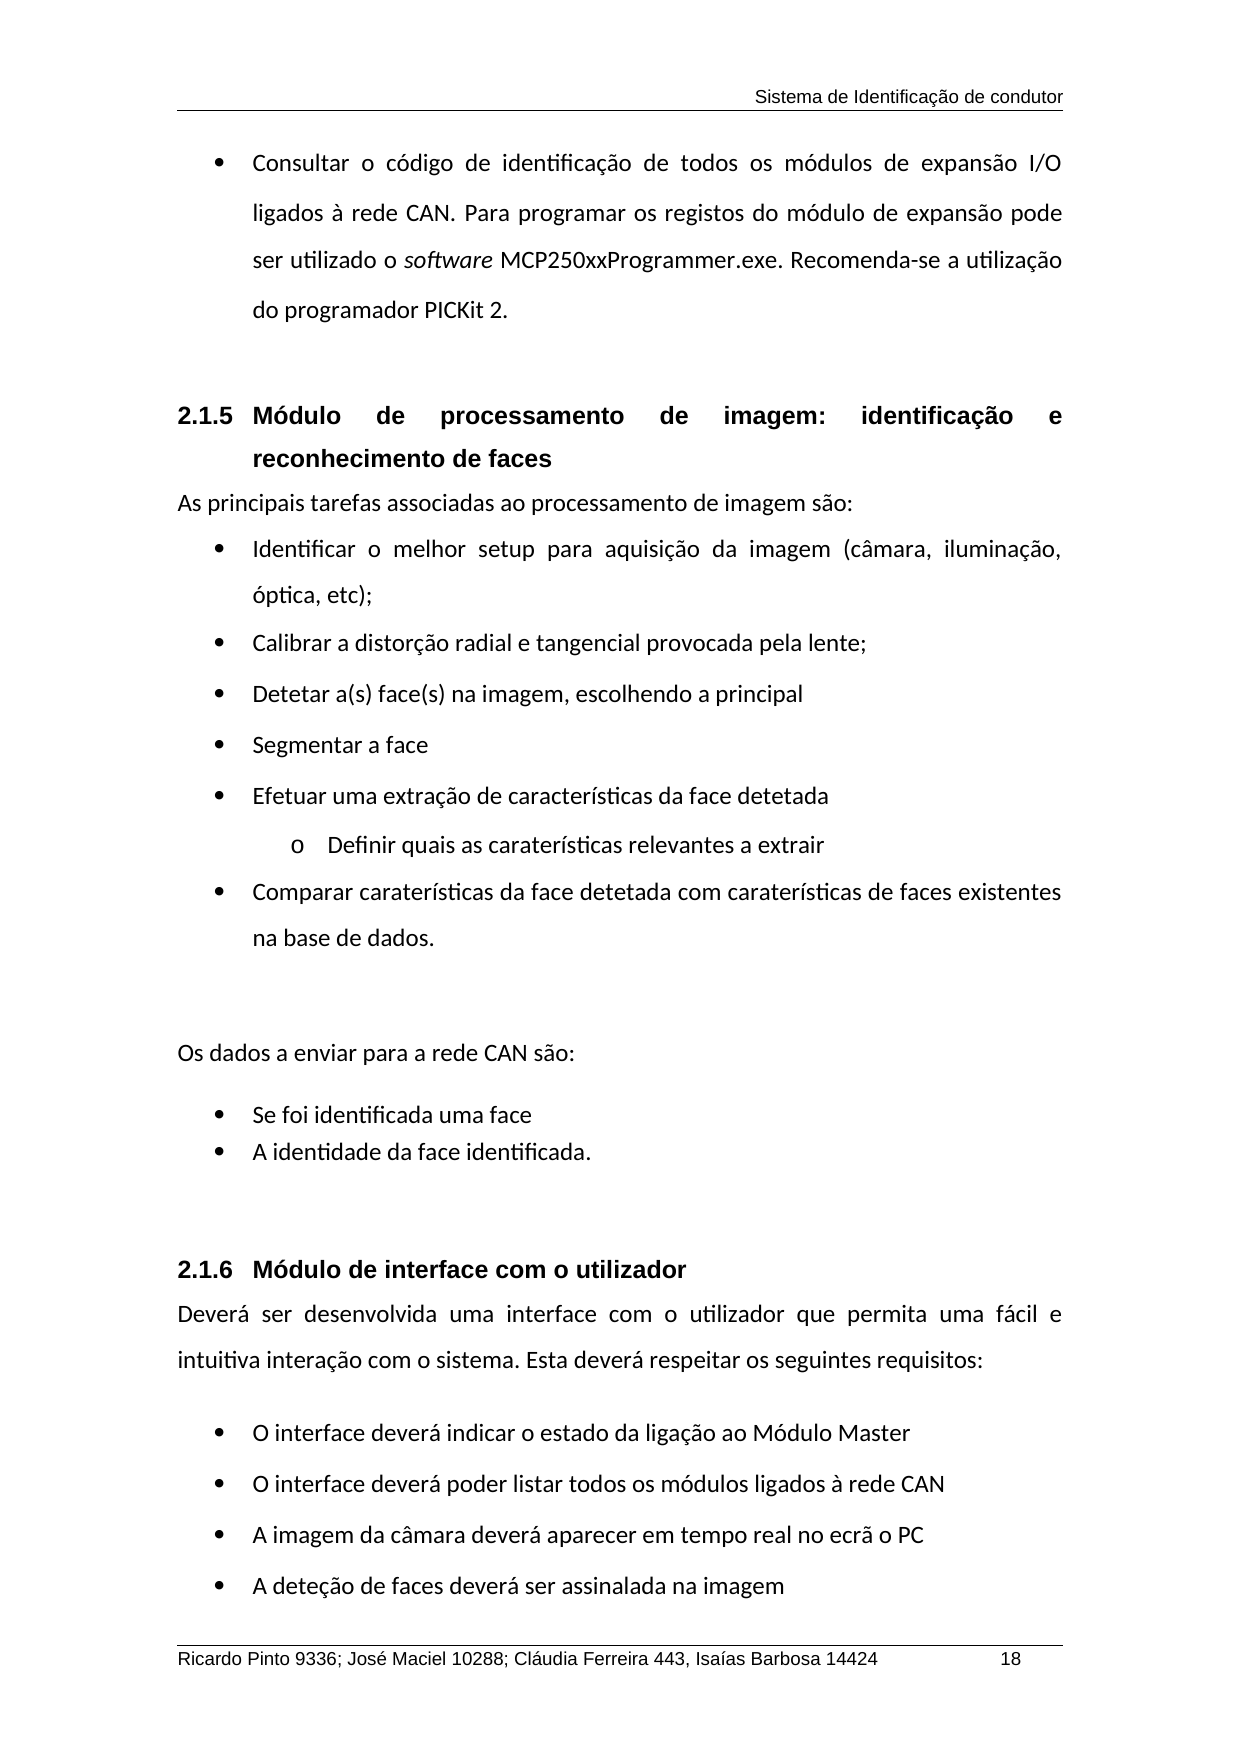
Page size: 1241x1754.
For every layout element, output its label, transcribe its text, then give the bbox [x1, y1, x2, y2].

text Os dados a enviar para a rede CAN são: [177, 1030, 1063, 1068]
text Deverá ser desenvolvida uma interface com o utilizador que permita uma fácil e intuitiva interação com o sistema. Esta deverá respeitar os seguintes requisitos: [177, 1298, 1063, 1375]
list O interface deverá indicar o estado da ligação ao Módulo Master [215, 1415, 1063, 1449]
list Calibrar a distorção radial e tangencial provocada pela lente; [215, 624, 1063, 659]
list Segmentar a face [215, 727, 1063, 761]
list Identificar o melhor setup para aquisição da imagem (câmara, iluminação, óptica, etc); [215, 533, 1063, 609]
list Definir quais as caraterísticas relevantes a extrair [290, 829, 1063, 861]
list A deteção de faces deverá ser assinalada na imagem [215, 1568, 1063, 1602]
list A imagem da câmara deverá aparecer em tempo real no ecrã o PC [215, 1517, 1063, 1551]
list Detetar a(s) face(s) na imagem, escolhendo a principal [215, 676, 1063, 710]
list Comparar caraterísticas da face detetada com caraterísticas de faces existentes na base de dados. [215, 876, 1063, 953]
list Efetuar uma extração de características da face detetada [215, 778, 1063, 812]
list O interface deverá poder listar todos os módulos ligados à rede CAN [215, 1466, 1063, 1500]
list Se foi identificada uma face [215, 1093, 1063, 1130]
text As principais tarefas associadas ao processamento de imagem são: [177, 487, 1063, 518]
subtitle Módulo de interface com o utilizador [177, 1255, 1063, 1284]
list Consultar o código de identificação de todos os módulos de expansão I/O ligados à rede CAN. Para programar os registos do módulo de expansão pode ser utilizado o software MCP250xxProgrammer.exe. Recomenda-se a utilização do programador PICKit 2. [215, 148, 1063, 326]
subtitle Módulo de processamento de imagem: identificação e reconhecimento de faces [177, 401, 1063, 473]
list A identidade da face identificada. [215, 1130, 1063, 1168]
